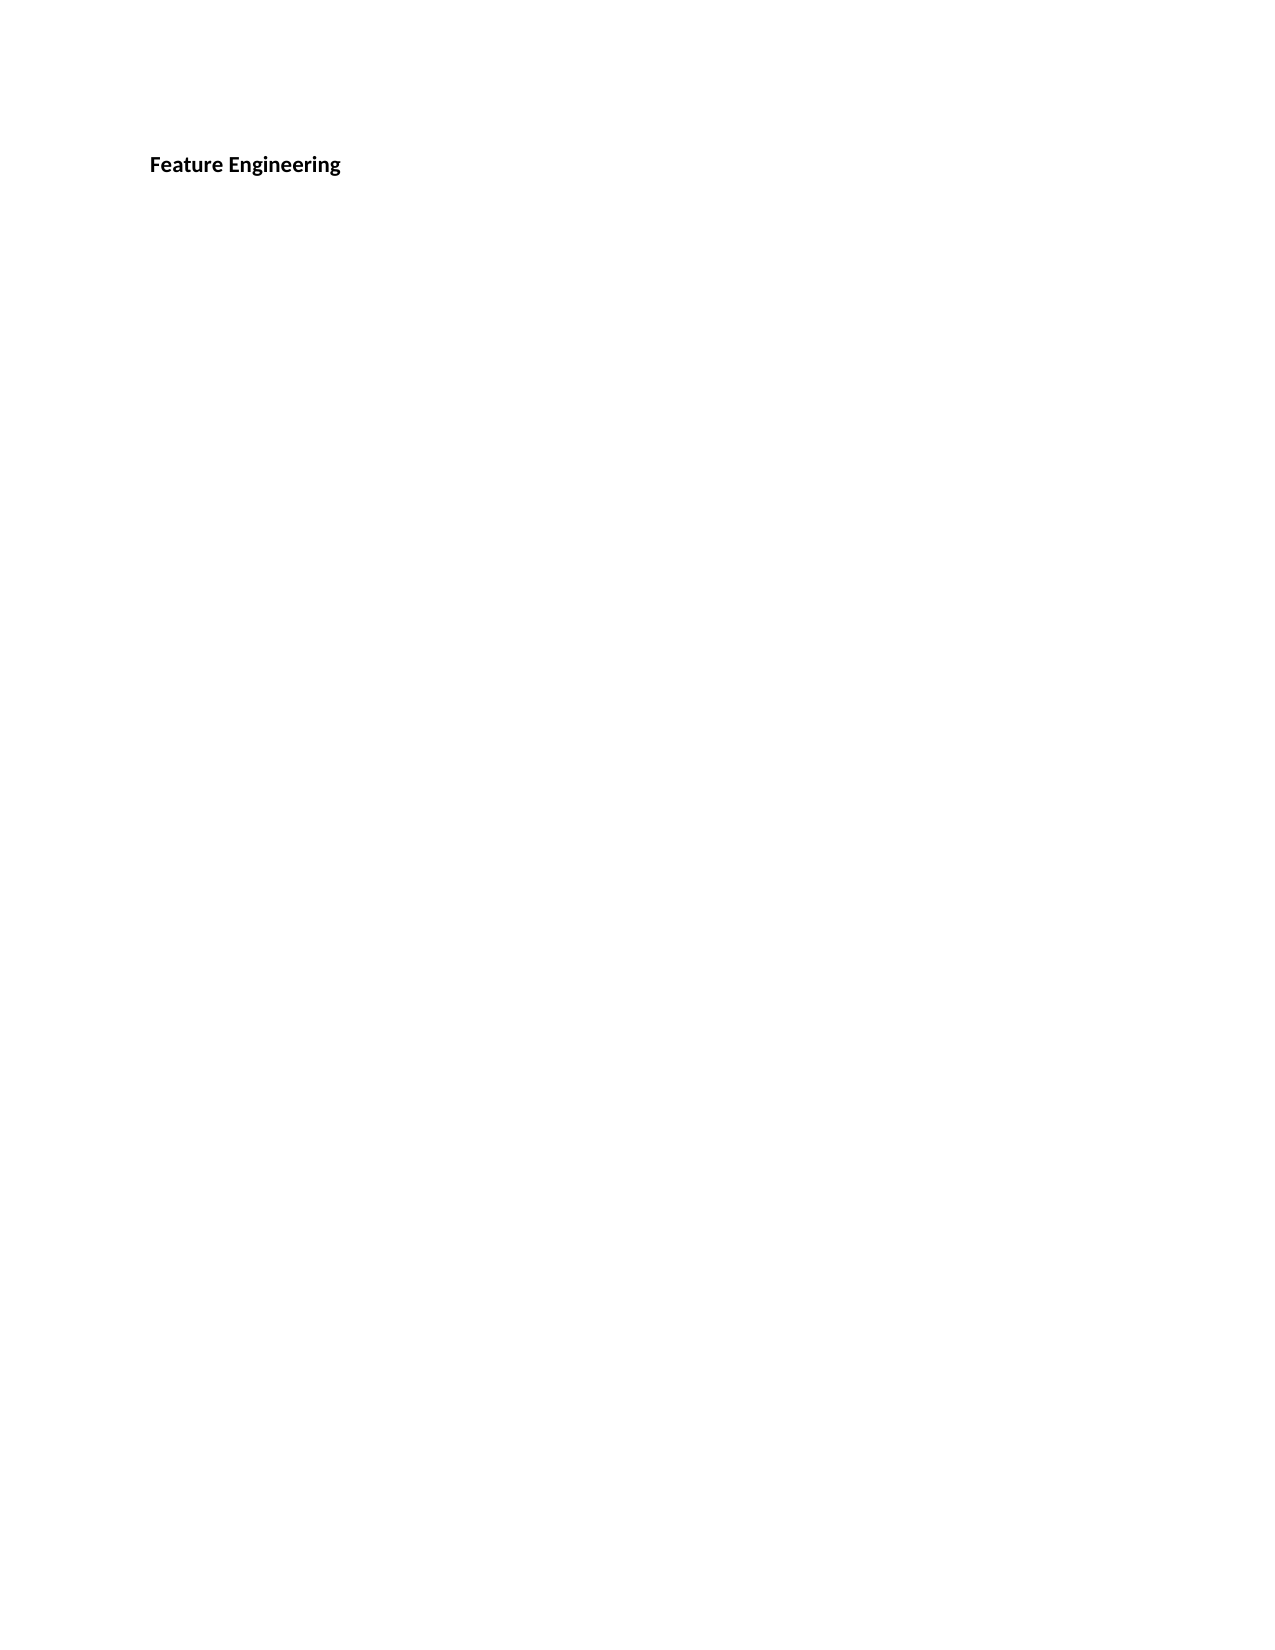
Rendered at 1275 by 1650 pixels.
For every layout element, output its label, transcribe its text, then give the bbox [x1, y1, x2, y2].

text Feature Engineering [150, 150, 1125, 178]
